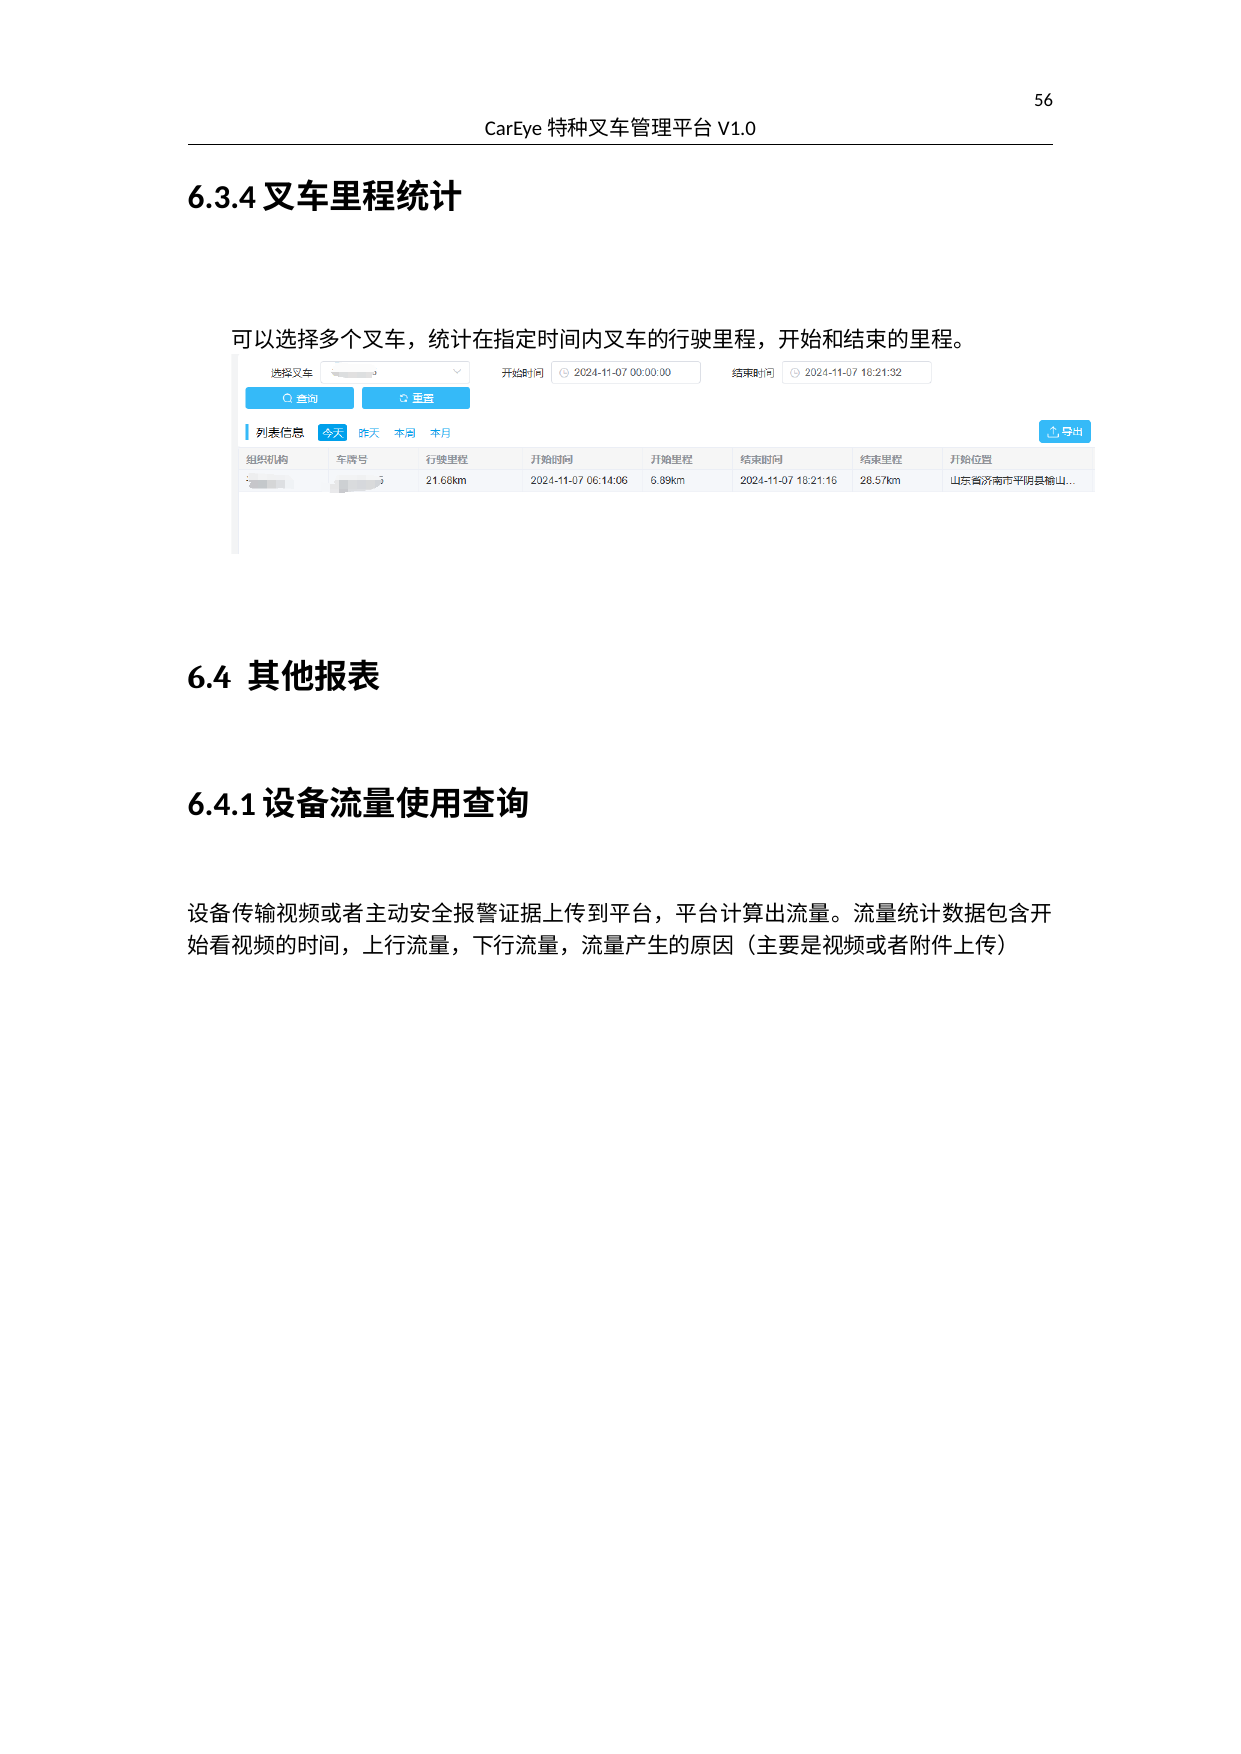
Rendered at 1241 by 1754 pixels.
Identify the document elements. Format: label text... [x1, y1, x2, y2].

picture [231, 354, 1095, 554]
subtitle 设备流量使用查询 [187, 768, 1053, 833]
subtitle 其他报表 [187, 641, 1053, 706]
text 可以选择多个叉车，统计在指定时间内叉车的行驶里程，开始和结束的里程。 [187, 322, 1053, 354]
text 设备传输视频或者主动安全报警证据上传到平台，平台计算出流量。流量统计数据包含开始看视频的时间，上行流量，下行流量，流量产生的原因（主要是视频或者附件上传） [187, 896, 1053, 961]
subtitle 叉车里程统计 [187, 162, 1053, 227]
